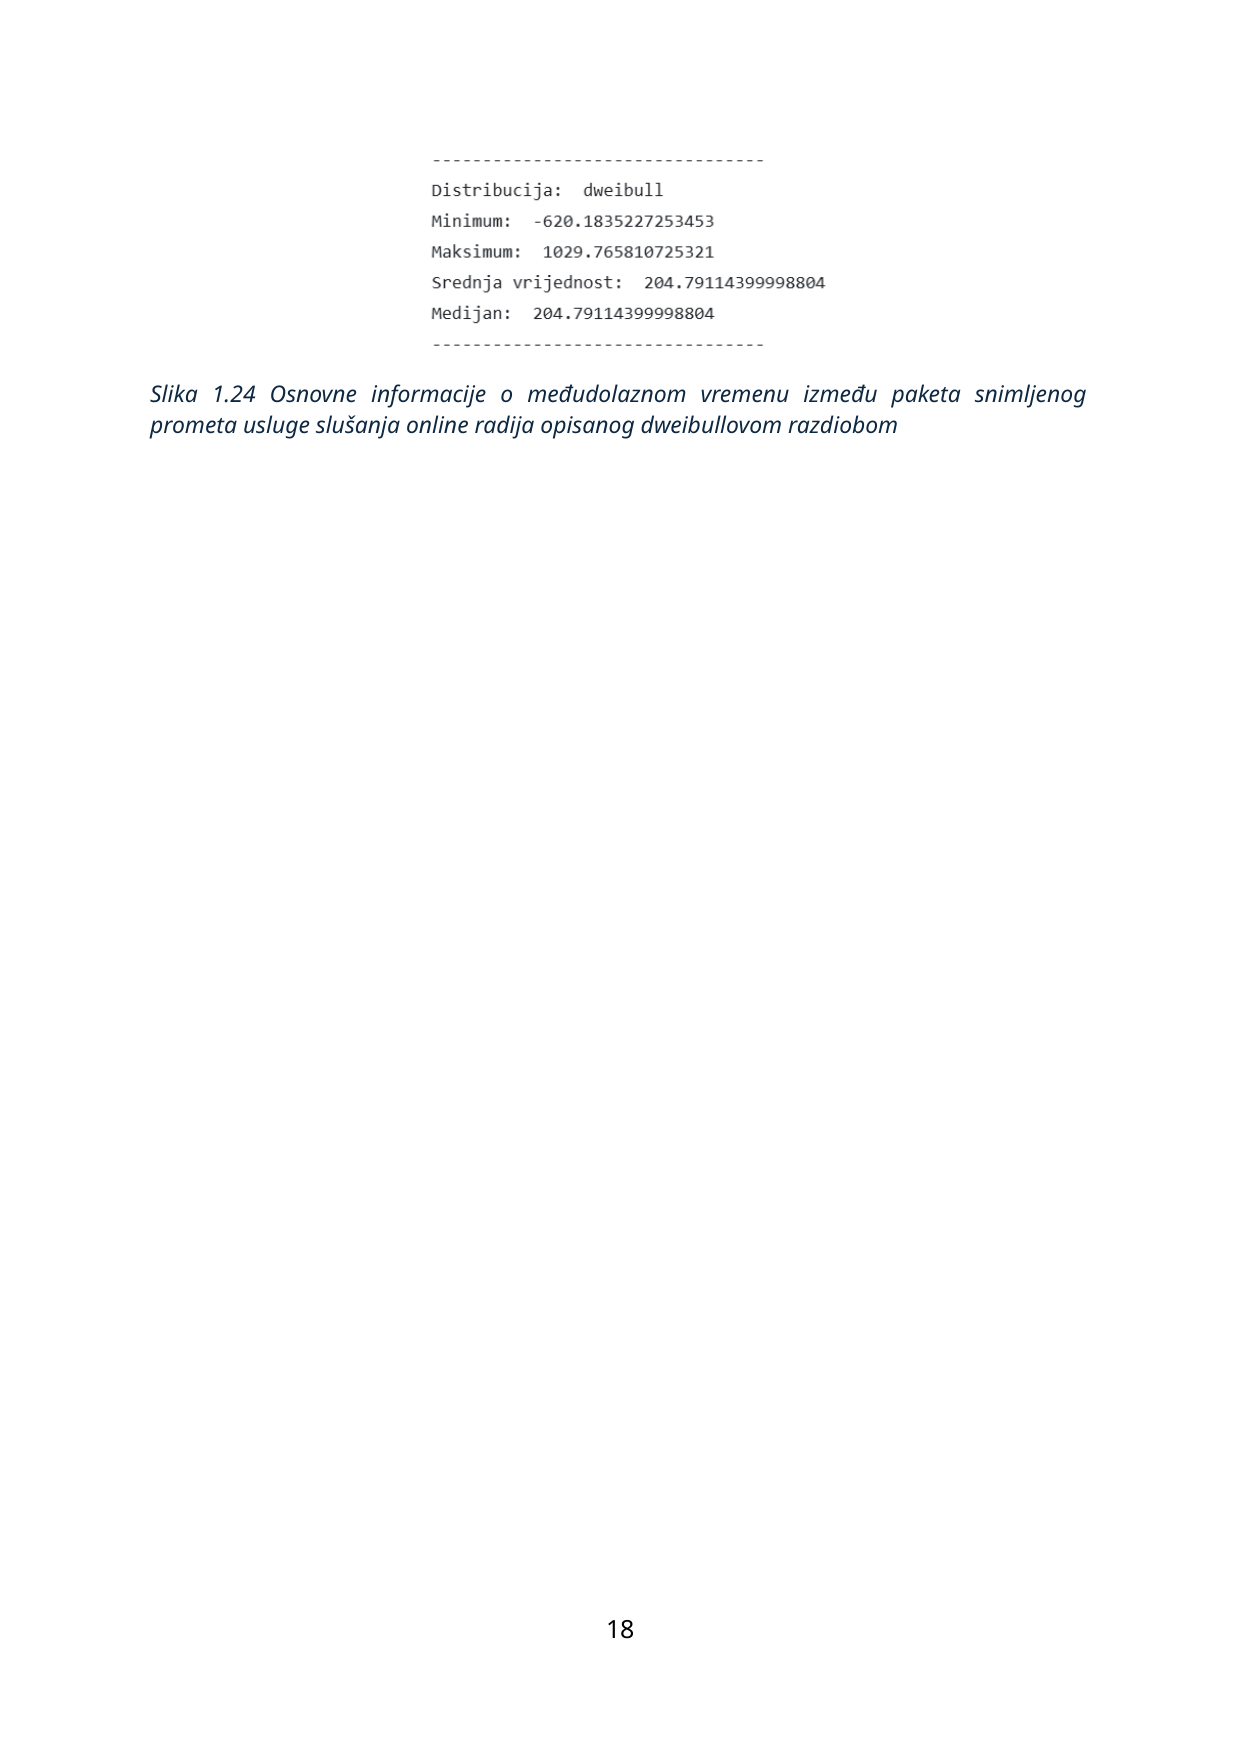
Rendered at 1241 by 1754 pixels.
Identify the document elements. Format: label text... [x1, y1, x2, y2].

text Slika 1.24 Osnovne informacije o međudolaznom vremenu između paketa snimljenog prometa usluge slušanja online radija opisanog dweibullovom razdiobom [150, 378, 1090, 441]
picture [397, 150, 843, 359]
